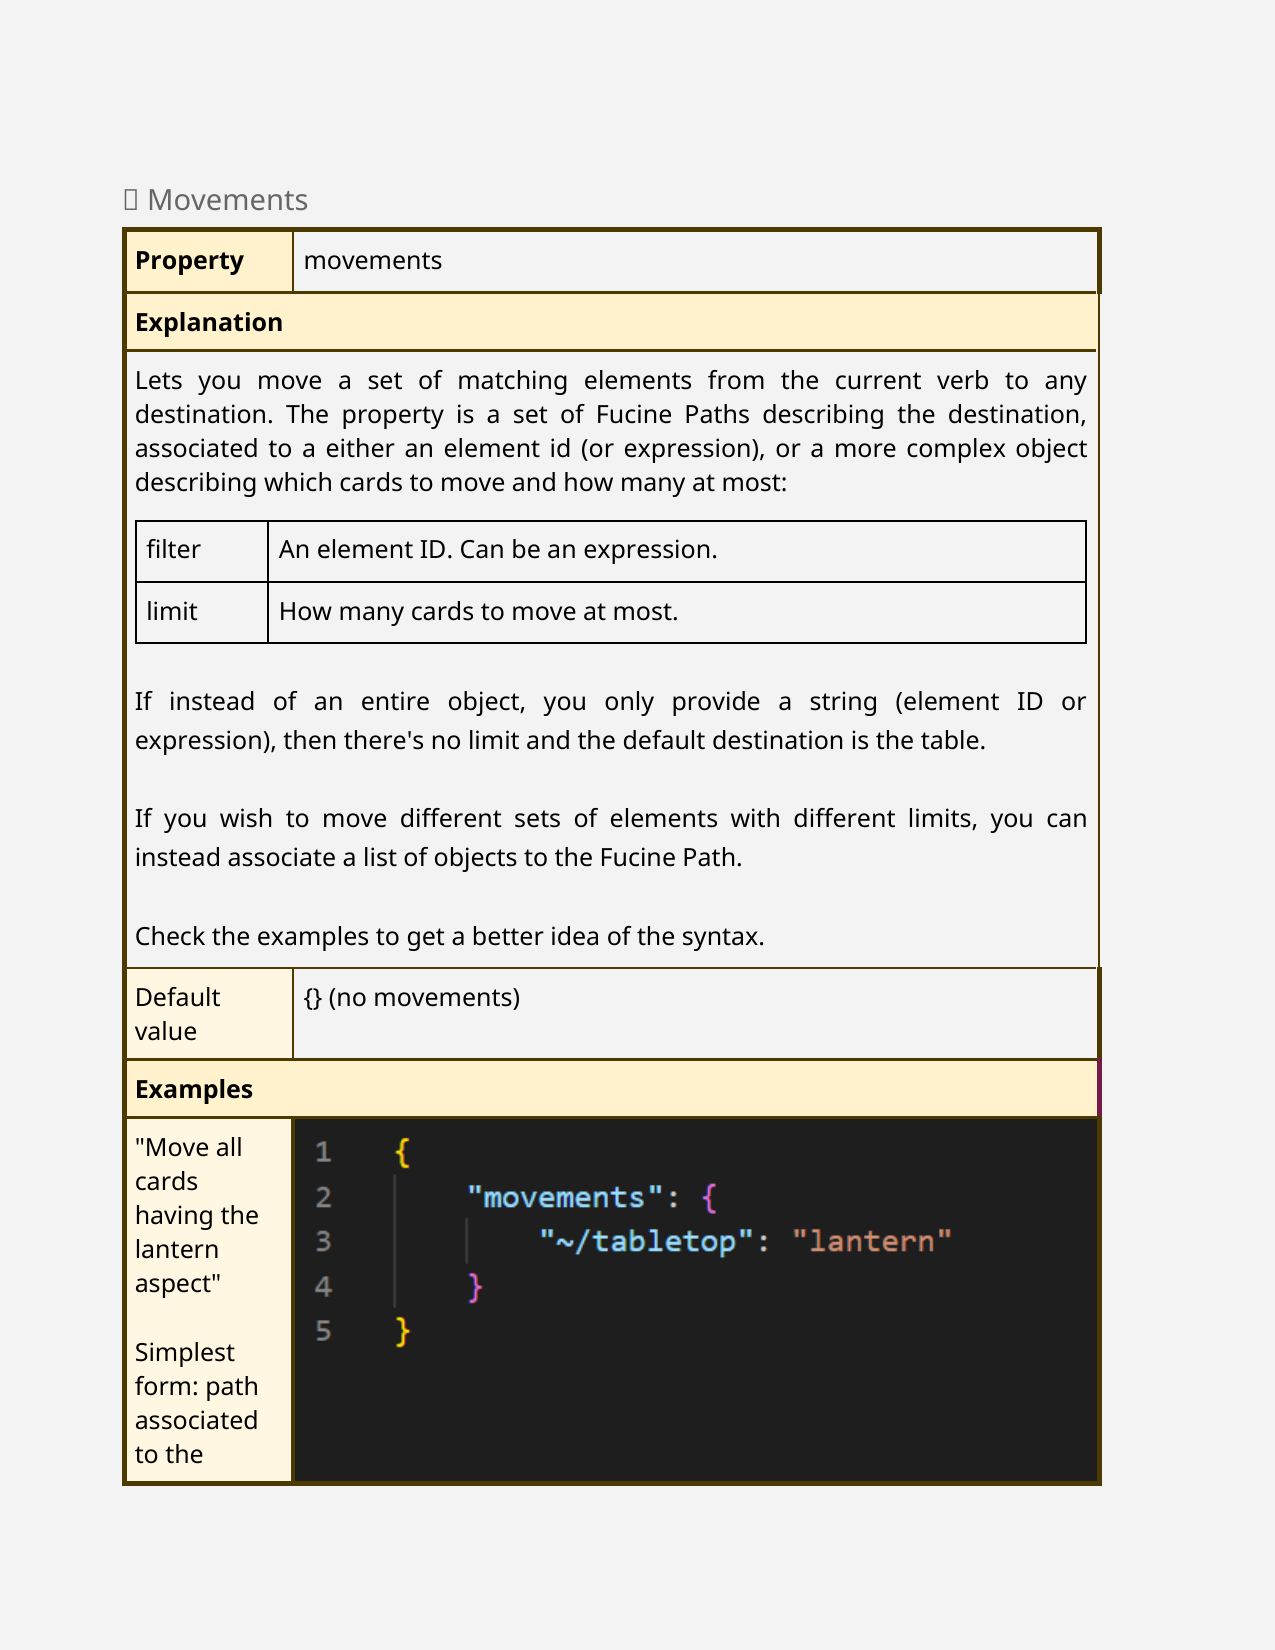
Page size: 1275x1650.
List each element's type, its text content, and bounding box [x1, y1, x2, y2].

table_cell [127, 1119, 291, 1481]
table_header movements [294, 232, 1097, 291]
table_cell Lets you move a set of matching elements from the current verb to any destination. The property is a set of Fucine Paths describing the destination, associated to a either an element id (or expression), or a more complex object describing which cards to move and how many at most: If instead of an entire object, you only provide a string (element ID or expression), then there's no limit and the default destination is the table. If you wish to move different sets of elements with different limits, you can instead associate a list of objects to the Fucine Path. Check the examples to get a better idea of the syntax. [127, 349, 1098, 967]
table_cell [295, 1119, 1097, 1481]
table_cell {} (no movements) [294, 967, 1097, 1058]
table_cell Examples [127, 1061, 1097, 1116]
table_header Property [127, 232, 292, 291]
table_cell Default value [127, 969, 292, 1058]
picture [303, 1129, 974, 1352]
table_cell Explanation [127, 291, 1098, 349]
subtitle 🐓 Movements [122, 179, 1125, 219]
